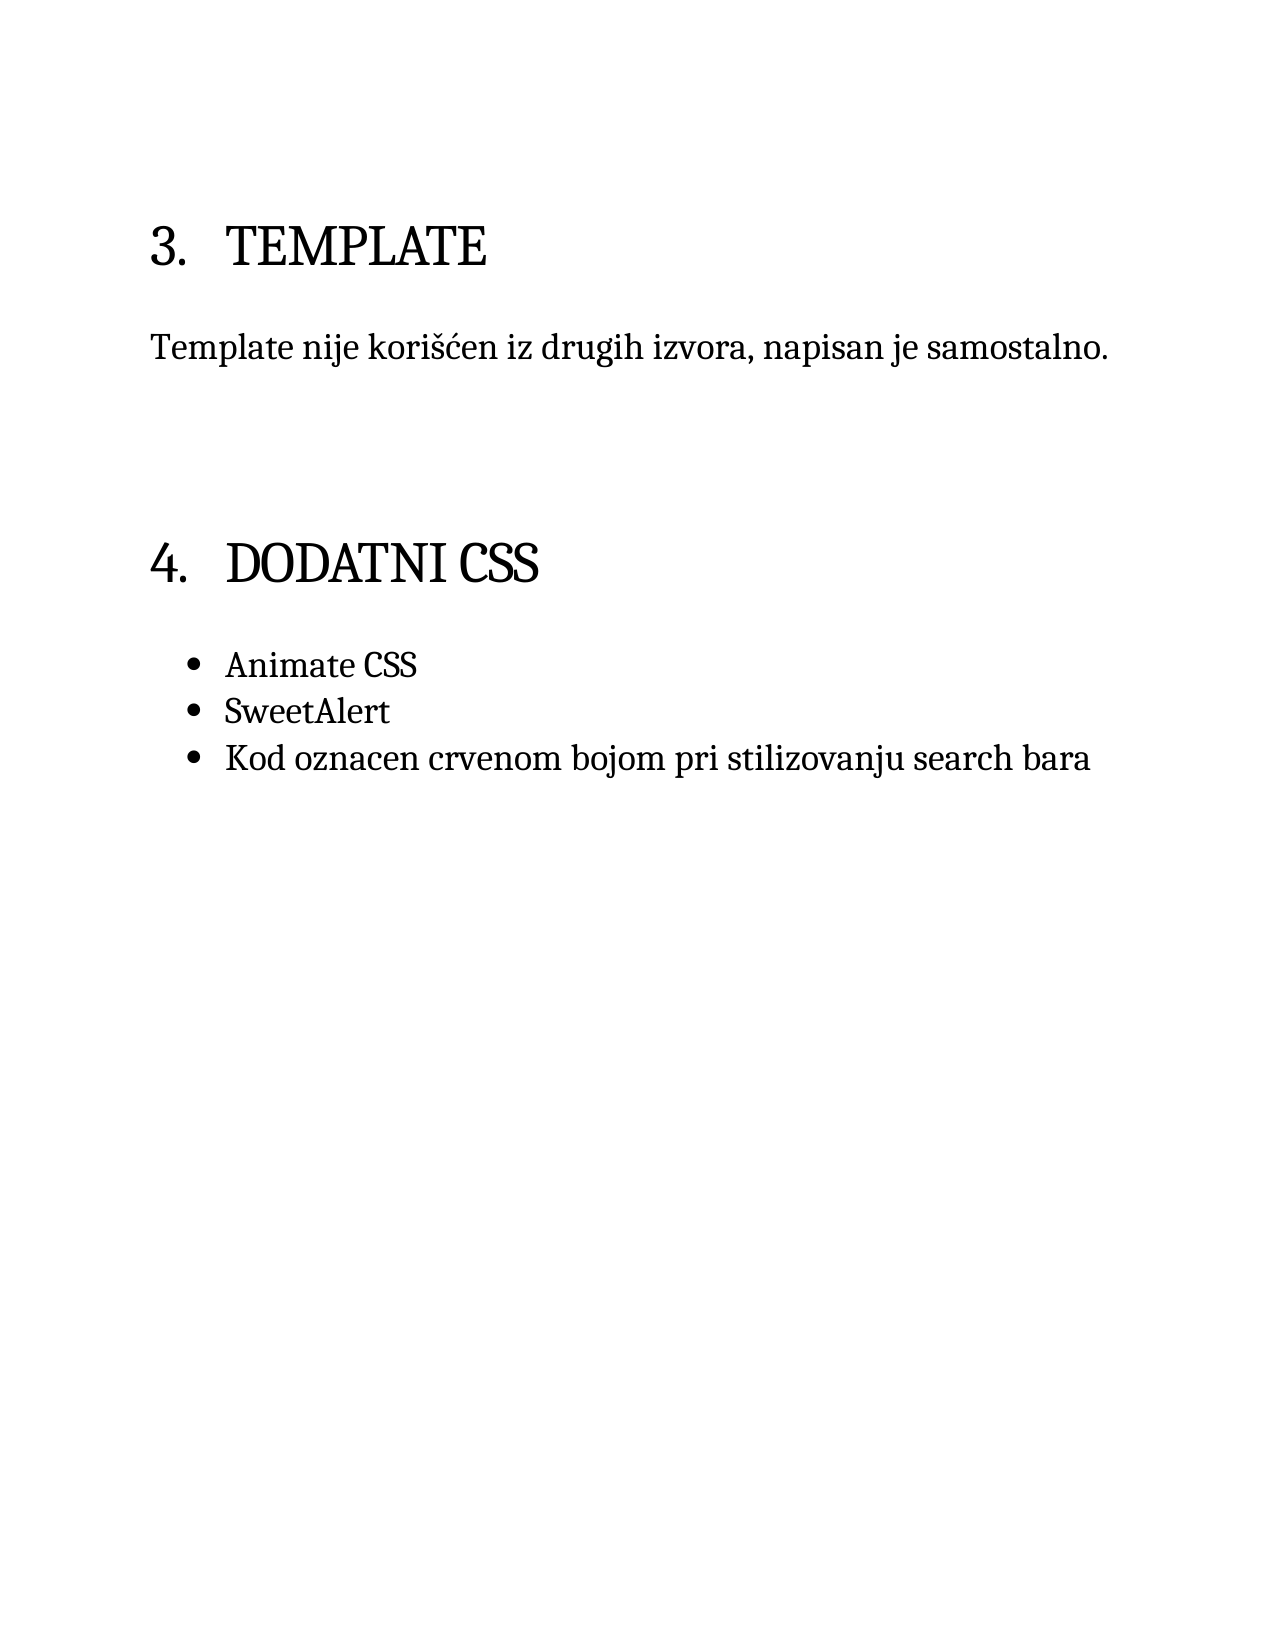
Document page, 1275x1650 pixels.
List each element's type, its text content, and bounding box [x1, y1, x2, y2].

list SweetAlert [187, 690, 1125, 733]
title TEMPLATE [150, 213, 1125, 280]
list Kod oznacen crvenom bojom pri stilizovanju search bara [187, 737, 1125, 780]
title DODATNI CSS [150, 530, 1125, 597]
text Template nije korišćen iz drugih izvora, napisan je samostalno. [150, 325, 1125, 368]
list Animate CSS [187, 644, 1125, 687]
